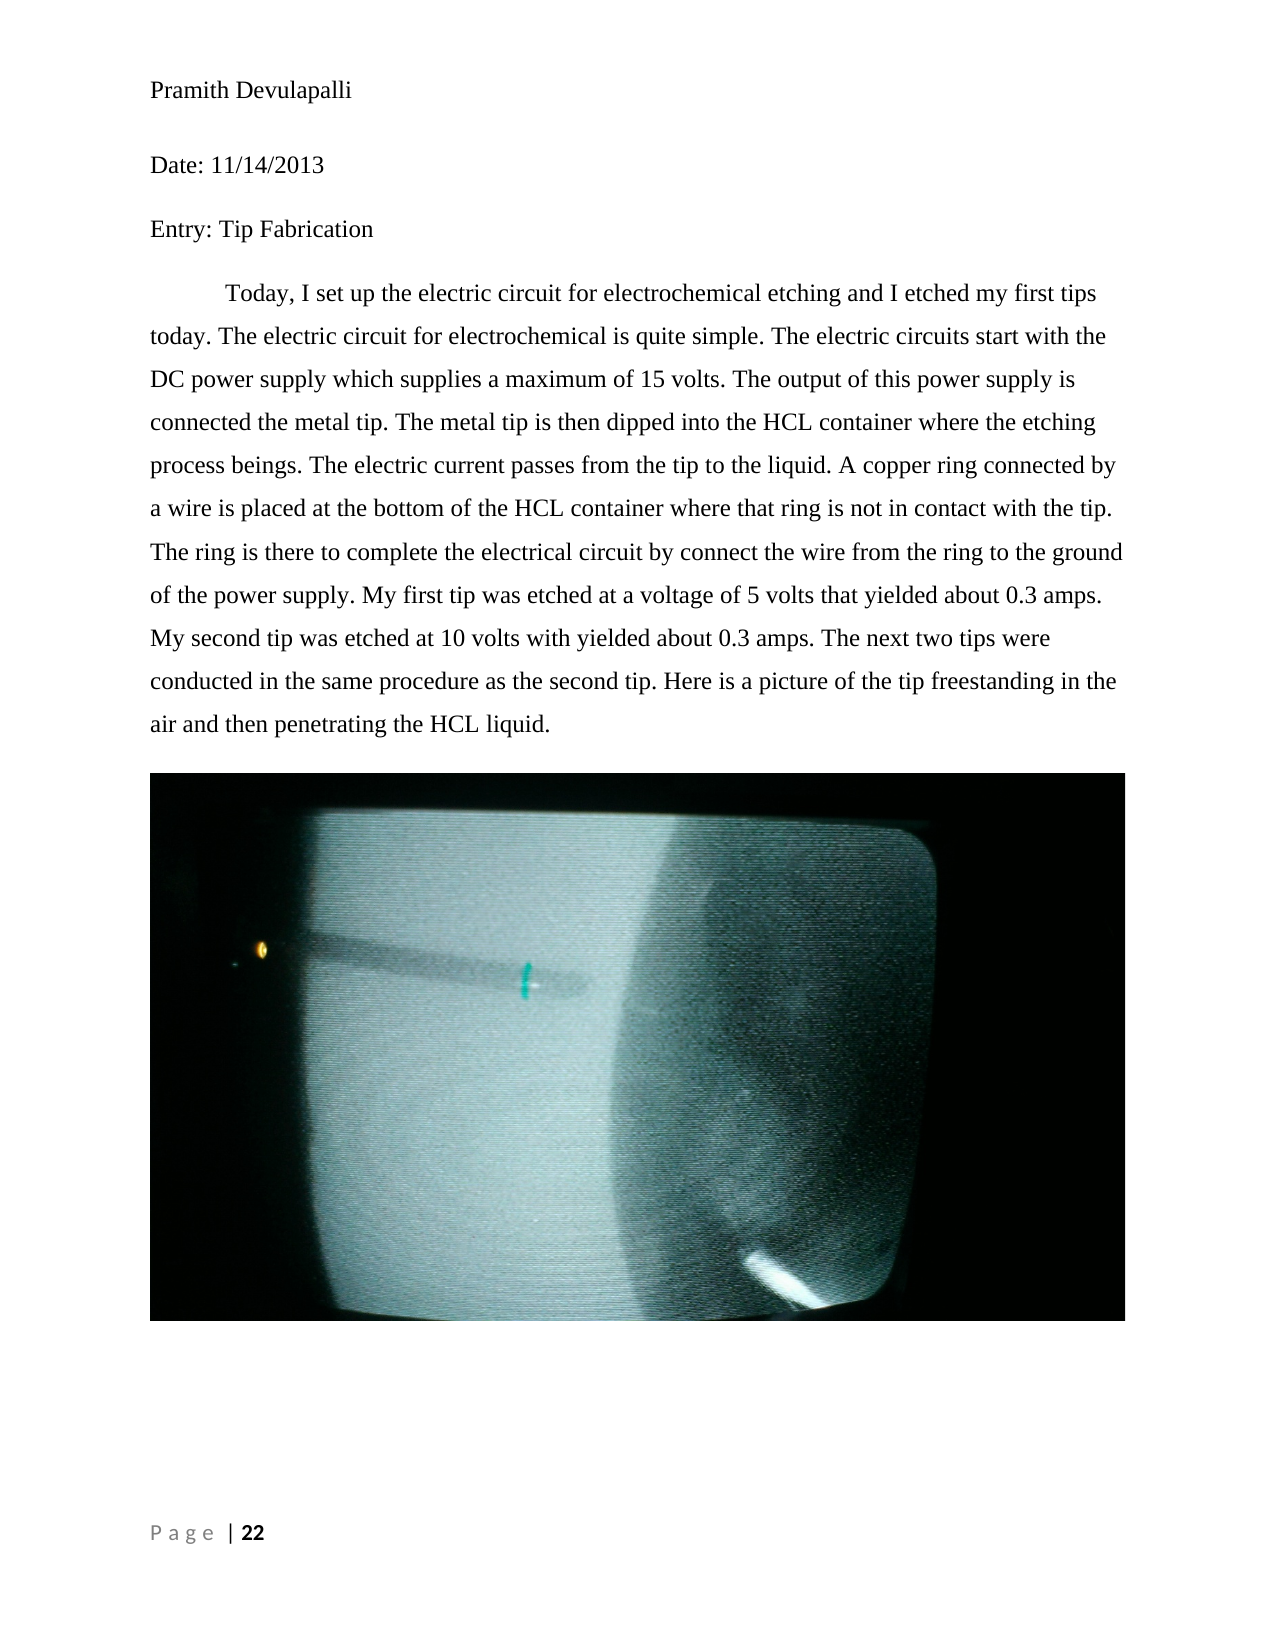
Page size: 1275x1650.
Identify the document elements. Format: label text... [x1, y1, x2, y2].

text Date: 11/14/2013 [150, 150, 1125, 179]
picture [150, 773, 1125, 1321]
text Entry: Tip Fabrication [150, 214, 1125, 243]
text Today, I set up the electric circuit for electrochemical etching and I etched my first tips today. The electric circuit for electrochemical is quite simple. The electric circuits start with the DC power supply which supplies a maximum of 15 volts. The output of this power supply is connected the metal tip. The metal tip is then dipped into the HCL container where the etching process beings. The electric current passes from the tip to the liquid. A copper ring connected by a wire is placed at the bottom of the HCL container where that ring is not in contact with the tip. The ring is there to complete the electrical circuit by connect the wire from the ring to the ground of the power supply. My first tip was etched at a voltage of 5 volts that yielded about 0.3 amps. My second tip was etched at 10 volts with yielded about 0.3 amps. The next two tips were conducted in the same procedure as the second tip. Here is a picture of the tip freestanding in the air and then penetrating the HCL liquid. [150, 278, 1125, 738]
